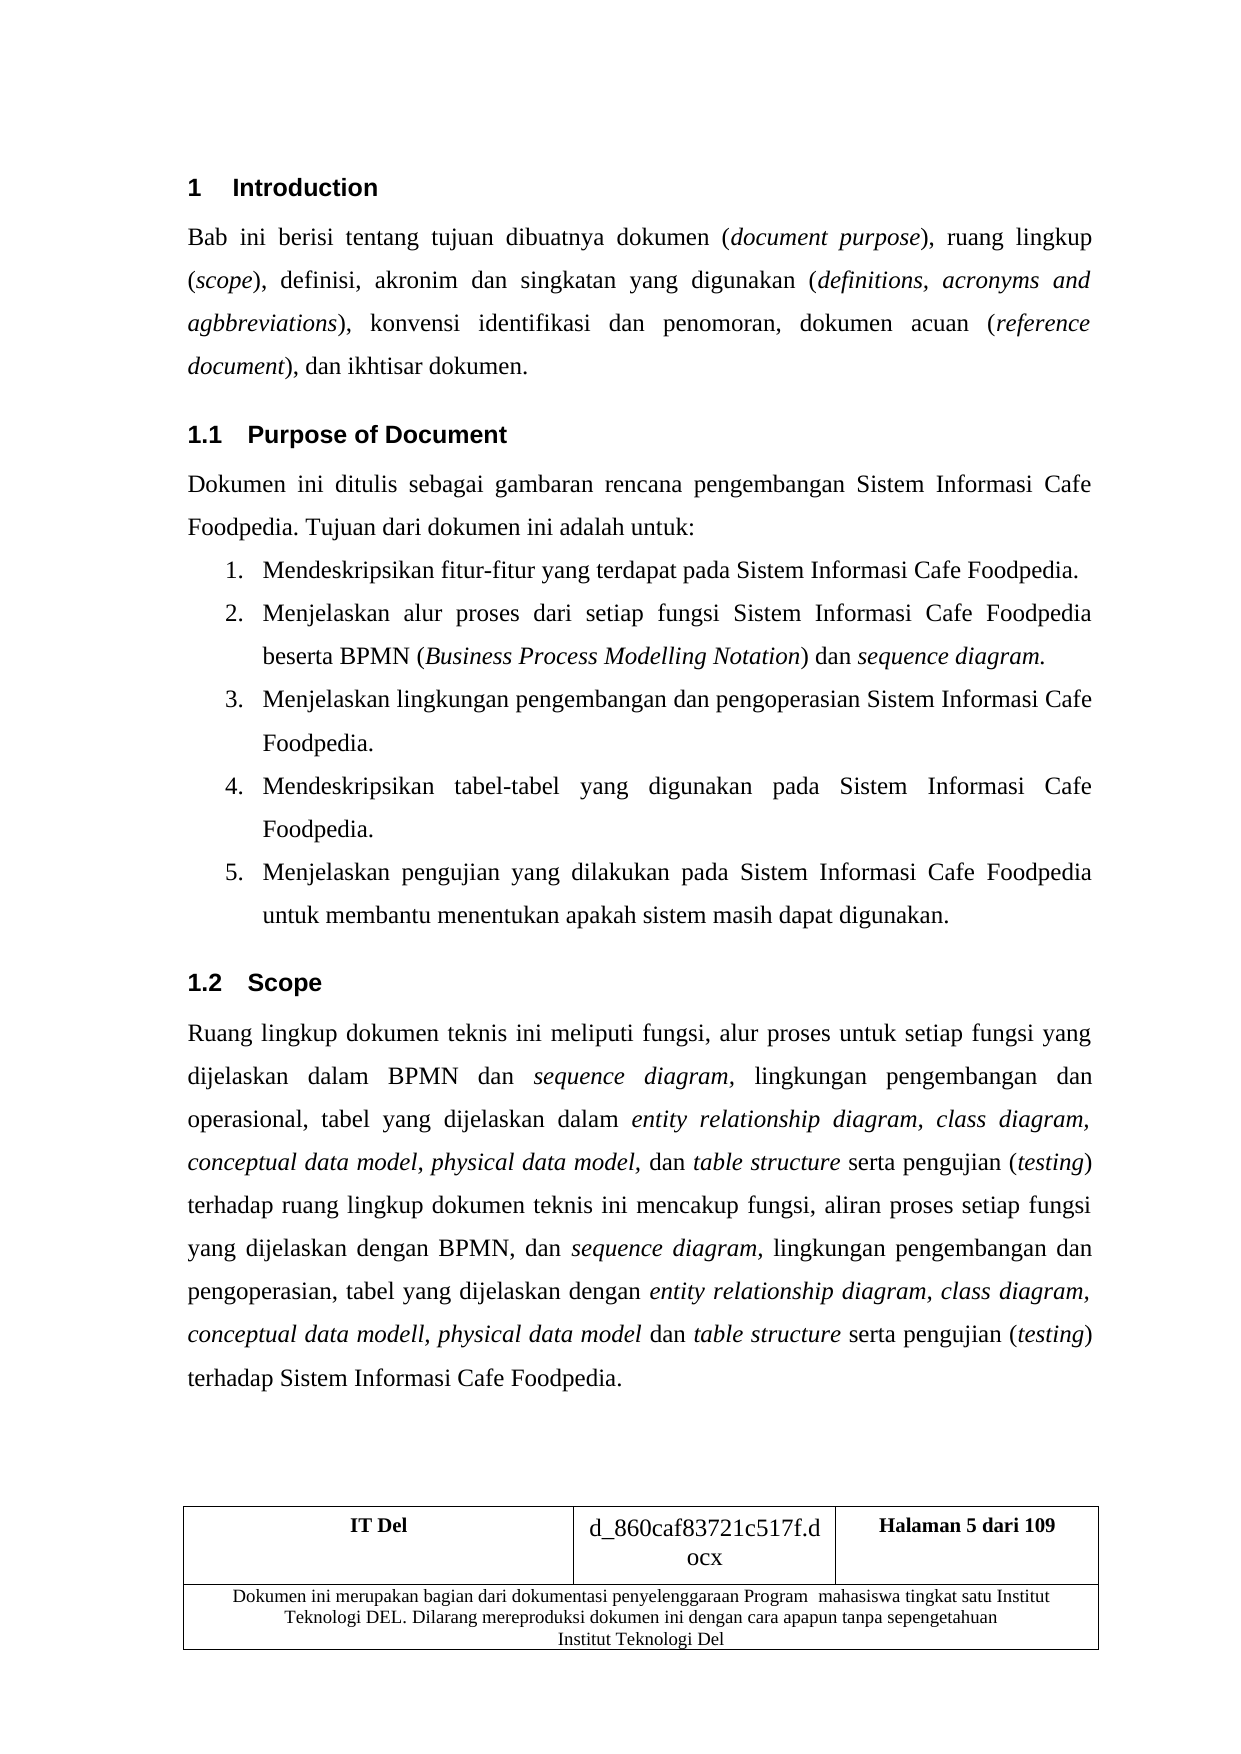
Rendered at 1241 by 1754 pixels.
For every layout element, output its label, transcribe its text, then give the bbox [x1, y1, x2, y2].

text Bab ini berisi tentang tujuan dibuatnya dokumen (document purpose), ruang lingkup (scope), definisi, akronim dan singkatan yang digunakan (definitions, acronyms and agbbreviations), konvensi identifikasi dan penomoran, dokumen acuan (reference document), dan ikhtisar dokumen. [187, 222, 1092, 380]
list Menjelaskan alur proses dari setiap fungsi Sistem Informasi Cafe Foodpedia beserta BPMN (Business Process Modelling Notation) dan sequence diagram. [225, 598, 1092, 670]
list Menjelaskan lingkungan pengembangan dan pengoperasian Sistem Informasi Cafe Foodpedia. [225, 684, 1092, 756]
subtitle Purpose of Document [187, 419, 1092, 448]
list Mendeskripsikan tabel-tabel yang digunakan pada Sistem Informasi Cafe Foodpedia. [225, 771, 1092, 843]
list Mendeskripsikan fitur-fitur yang terdapat pada Sistem Informasi Cafe Foodpedia. [225, 555, 1092, 584]
subtitle Introduction [187, 173, 1092, 201]
text Ruang lingkup dokumen teknis ini meliputi fungsi, alur proses untuk setiap fungsi yang dijelaskan dalam BPMN dan sequence diagram, lingkungan pengembangan dan operasional, tabel yang dijelaskan dalam entity relationship diagram, class diagram, conceptual data model, physical data model, dan table structure serta pengujian (testing) terhadap ruang lingkup dokumen teknis ini mencakup fungsi, aliran proses setiap fungsi yang dijelaskan dengan BPMN, dan sequence diagram, lingkungan pengembangan dan pengoperasian, tabel yang dijelaskan dengan entity relationship diagram, class diagram, conceptual data modell, physical data model dan table structure serta pengujian (testing) terhadap Sistem Informasi Cafe Foodpedia. [187, 1018, 1092, 1391]
subtitle Scope [187, 968, 1092, 997]
list Menjelaskan pengujian yang dilakukan pada Sistem Informasi Cafe Foodpedia untuk membantu menentukan apakah sistem masih dapat digunakan. [225, 857, 1092, 929]
text Dokumen ini ditulis sebagai gambaran rencana pengembangan Sistem Informasi Cafe Foodpedia. Tujuan dari dokumen ini adalah untuk: [187, 469, 1092, 541]
